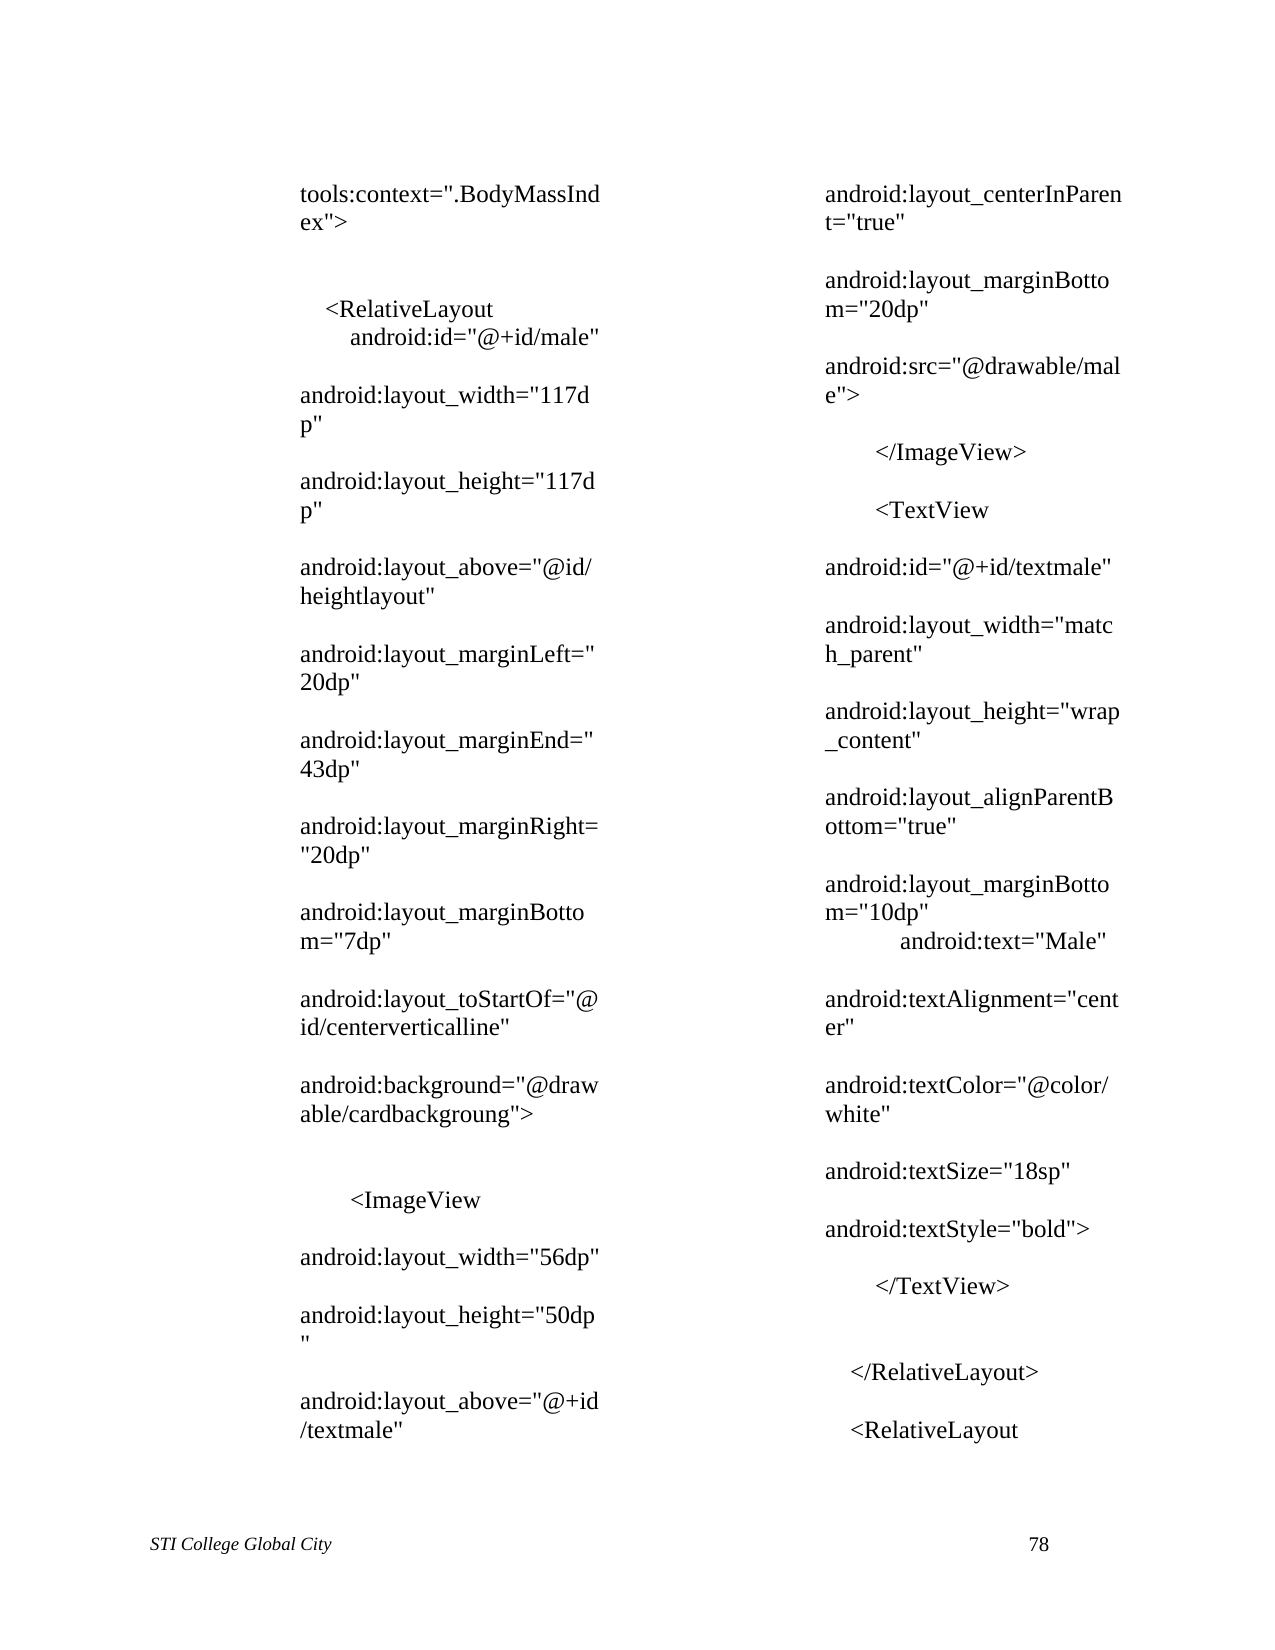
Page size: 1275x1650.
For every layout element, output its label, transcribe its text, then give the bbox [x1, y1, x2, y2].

text android:layout_above="@id/heightlayout" [300, 524, 600, 610]
text <RelativeLayout [825, 1415, 1125, 1444]
text android:layout_marginBottom="7dp" [300, 869, 600, 955]
text android:textSize="18sp" [825, 1127, 1125, 1185]
text <RelativeLayout [300, 294, 600, 322]
text android:layout_width="56dp" [300, 1214, 600, 1271]
text android:layout_height="117dp" [300, 437, 600, 524]
text android:layout_height="wrap_content" [825, 667, 1125, 754]
text android:layout_alignParentBottom="true" [825, 754, 1125, 840]
text android:layout_toStartOf="@id/centerverticalline" [300, 955, 600, 1041]
text </TextView> [825, 1271, 1125, 1300]
text android:textStyle="bold"> [825, 1185, 1125, 1242]
text android:layout_height="50dp" [300, 1271, 600, 1357]
text android:layout_width="match_parent" [825, 581, 1125, 667]
text android:text="Male" [825, 926, 1125, 955]
text android:layout_width="117dp" [300, 351, 600, 437]
text <TextView [825, 495, 1125, 524]
text <ImageView [300, 1185, 600, 1214]
text android:id="@+id/male" [300, 322, 600, 351]
text android:layout_centerInParent="true" [825, 150, 1125, 236]
text </RelativeLayout> [825, 1357, 1125, 1386]
text android:textAlignment="center" [825, 955, 1125, 1041]
text android:layout_above="@+id/textmale" [300, 1357, 600, 1444]
text android:background="@drawable/cardbackgroung"> [300, 1041, 600, 1127]
text android:layout_marginRight="20dp" [300, 782, 600, 869]
text android:src="@drawable/male"> [825, 322, 1125, 409]
text android:textColor="@color/white" [825, 1041, 1125, 1127]
text android:layout_marginBottom="20dp" [825, 236, 1125, 322]
text tools:context=".BodyMassIndex"> [300, 150, 600, 236]
text android:layout_marginBottom="10dp" [825, 840, 1125, 926]
text android:layout_marginEnd="43dp" [300, 696, 600, 782]
text android:layout_marginLeft="20dp" [300, 610, 600, 696]
text </ImageView> [825, 437, 1125, 466]
text android:id="@+id/textmale" [825, 524, 1125, 581]
